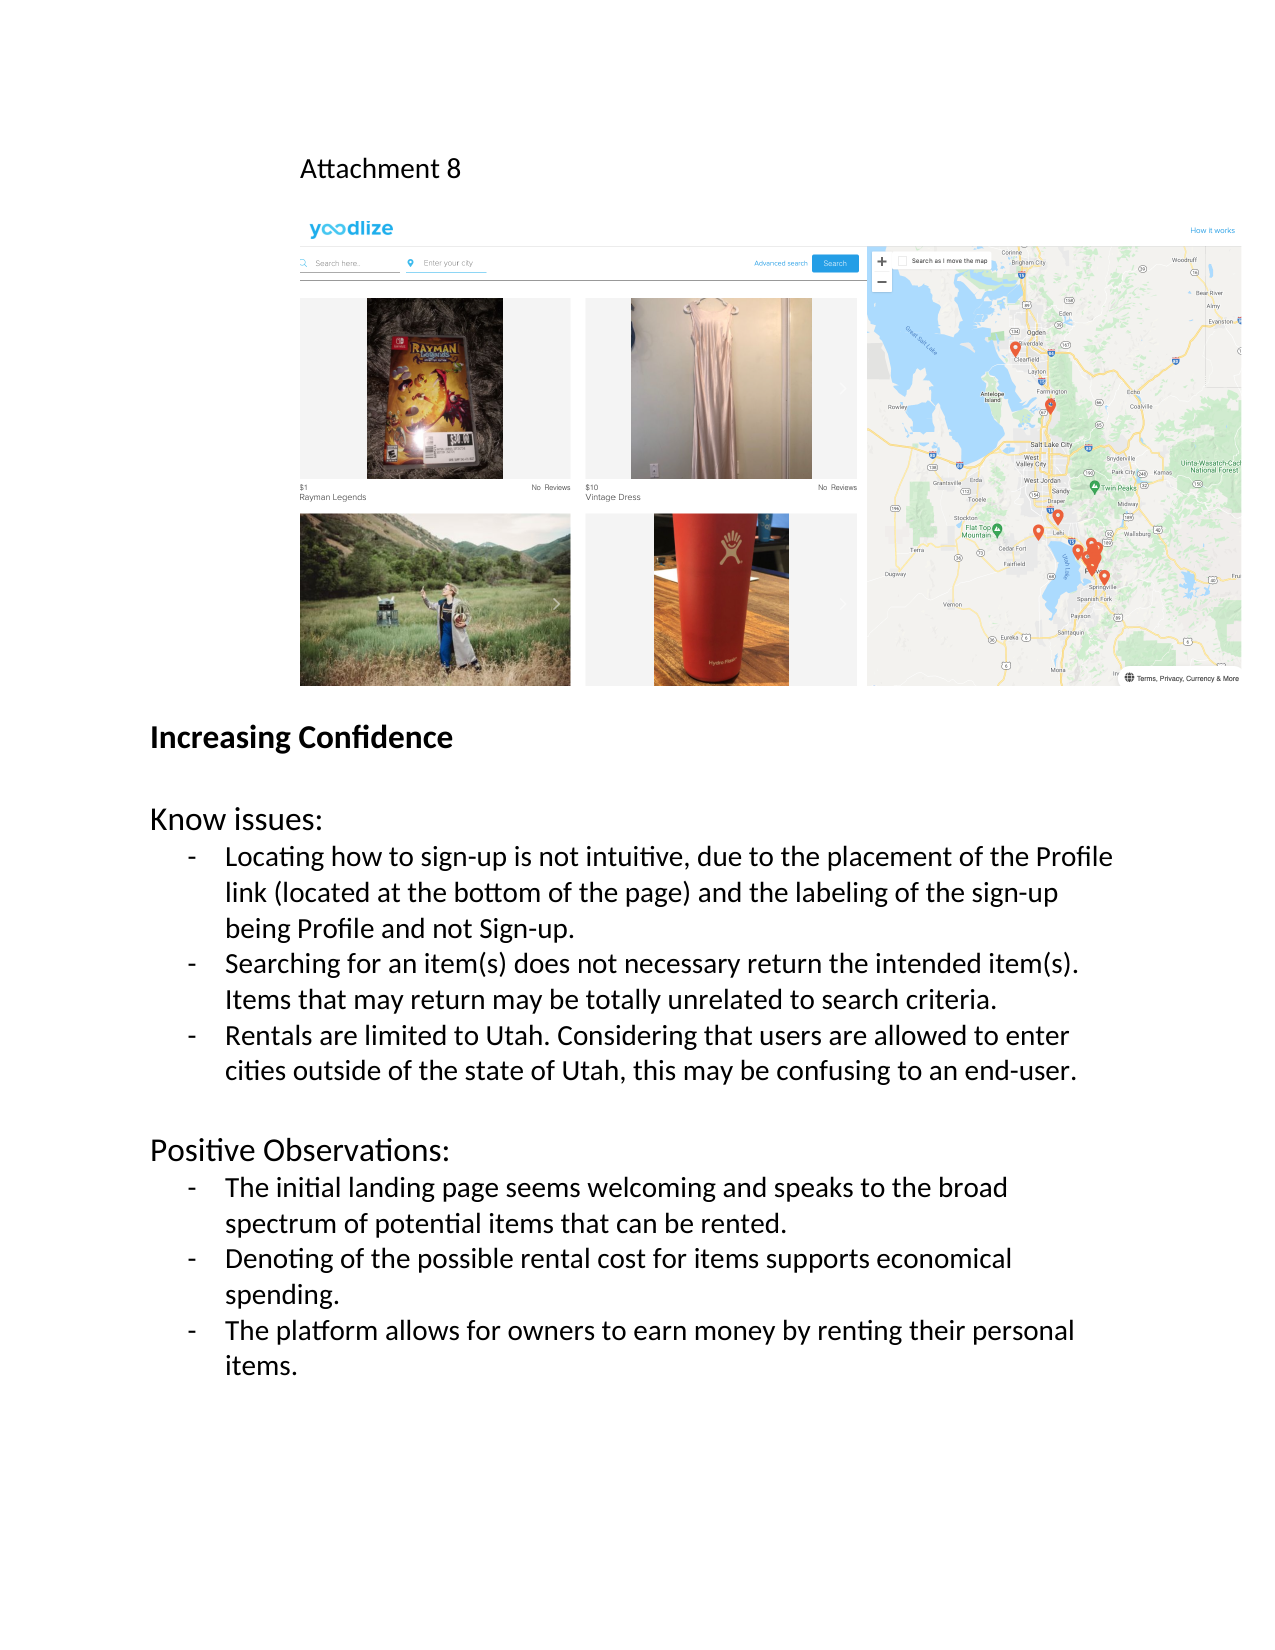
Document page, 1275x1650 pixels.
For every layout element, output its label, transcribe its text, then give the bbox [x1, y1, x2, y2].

text Positive Observations: [150, 1129, 1125, 1169]
text Know issues: [150, 798, 1125, 838]
picture [300, 221, 1242, 686]
list The platform allows for owners to earn money by renting their personal items. [187, 1312, 1125, 1383]
list Locating how to sign-up is not intuitive, due to the placement of the Profile link (located at the bottom of the page) and the labeling of the sign-up being Profile and not Sign-up. [187, 838, 1125, 945]
list Searching for an item(s) does not necessary return the intended item(s). Items that may return may be totally unrelated to search criteria. [187, 945, 1125, 1017]
text Increasing Confidence [150, 716, 1125, 757]
list The initial landing page seems welcoming and speaks to the broad spectrum of potential items that can be rented. [187, 1169, 1125, 1241]
list Rentals are limited to Utah. Considering that users are allowed to enter cities outside of the state of Utah, this may be confusing to an end-user. [187, 1017, 1125, 1088]
text Attachment 8 [225, 150, 1125, 186]
list Denoting of the possible rental cost for items supports economical spending. [187, 1241, 1125, 1312]
